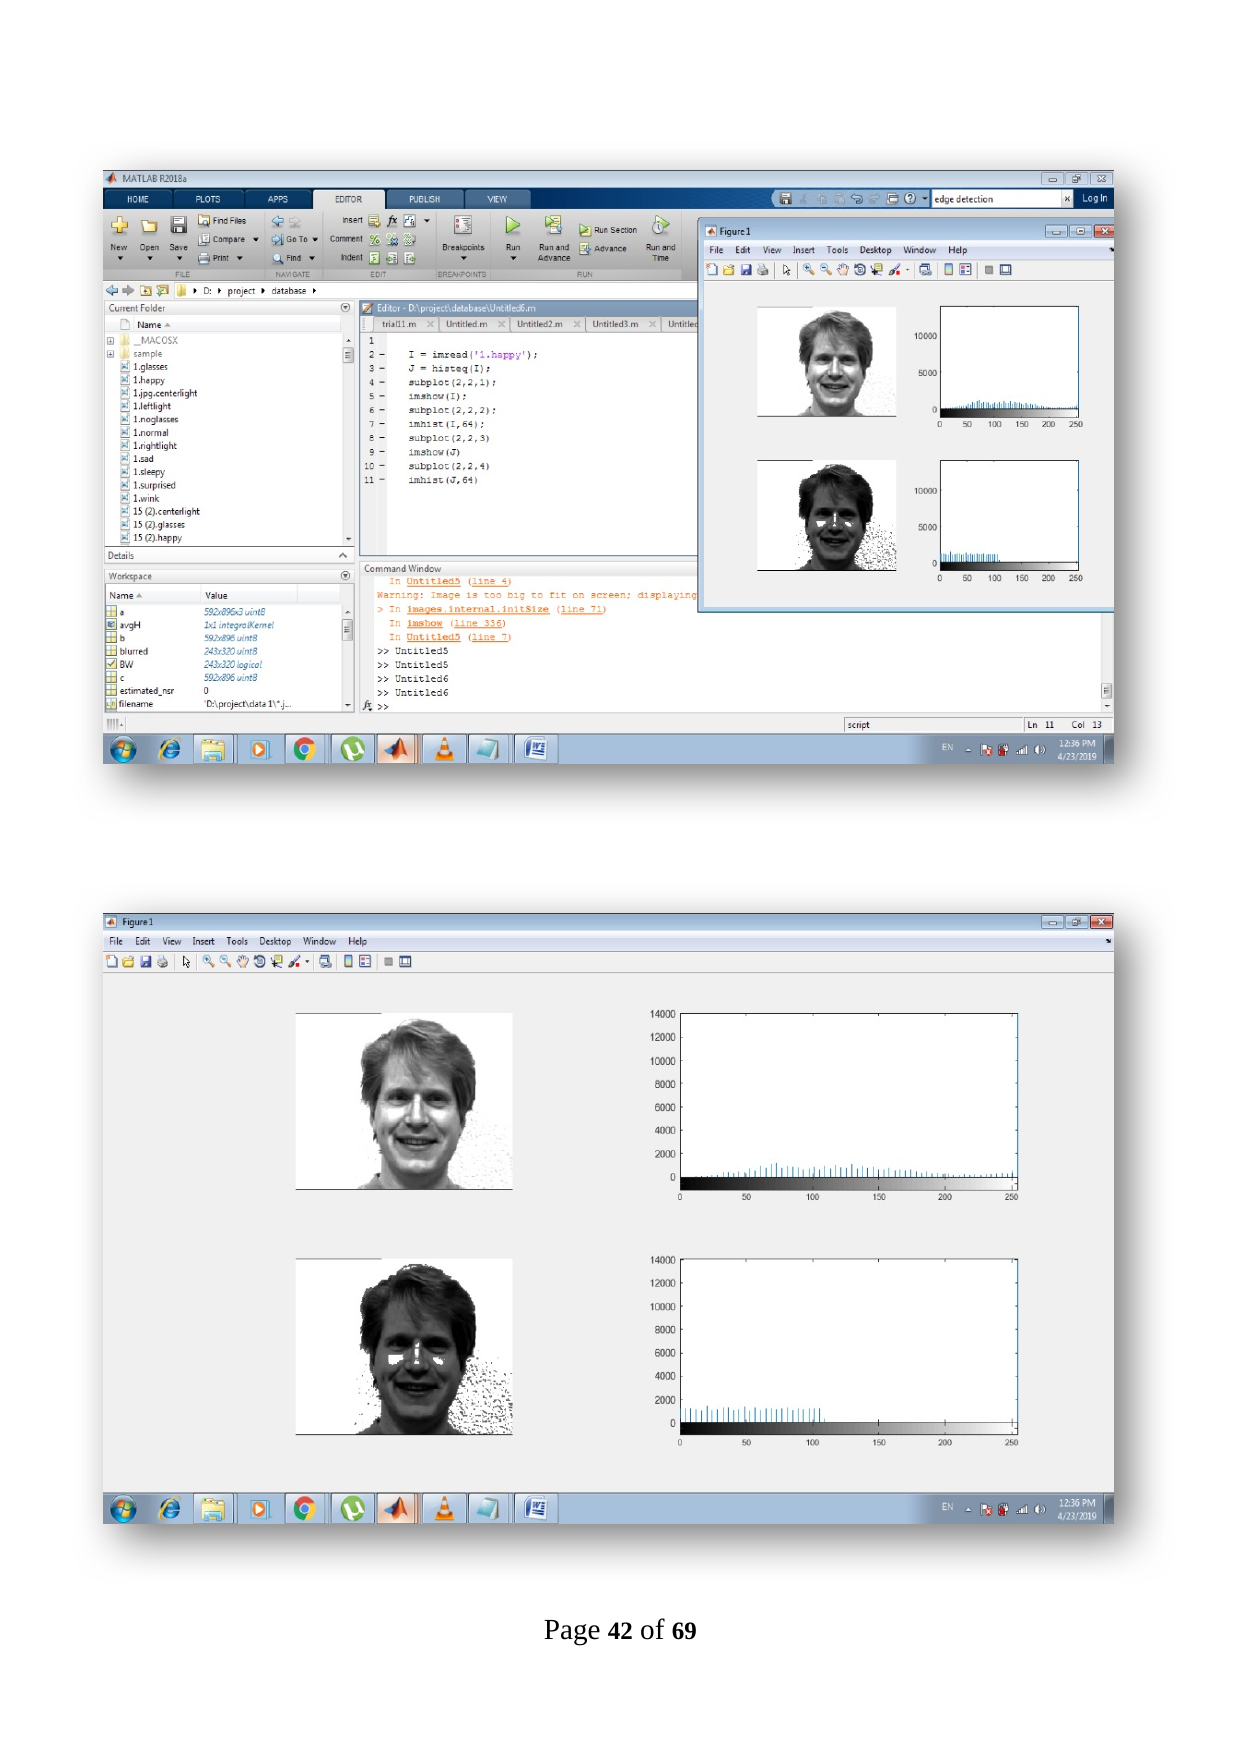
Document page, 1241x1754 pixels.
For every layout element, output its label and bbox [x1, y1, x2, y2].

picture [103, 913, 1114, 1524]
picture [103, 170, 1114, 764]
